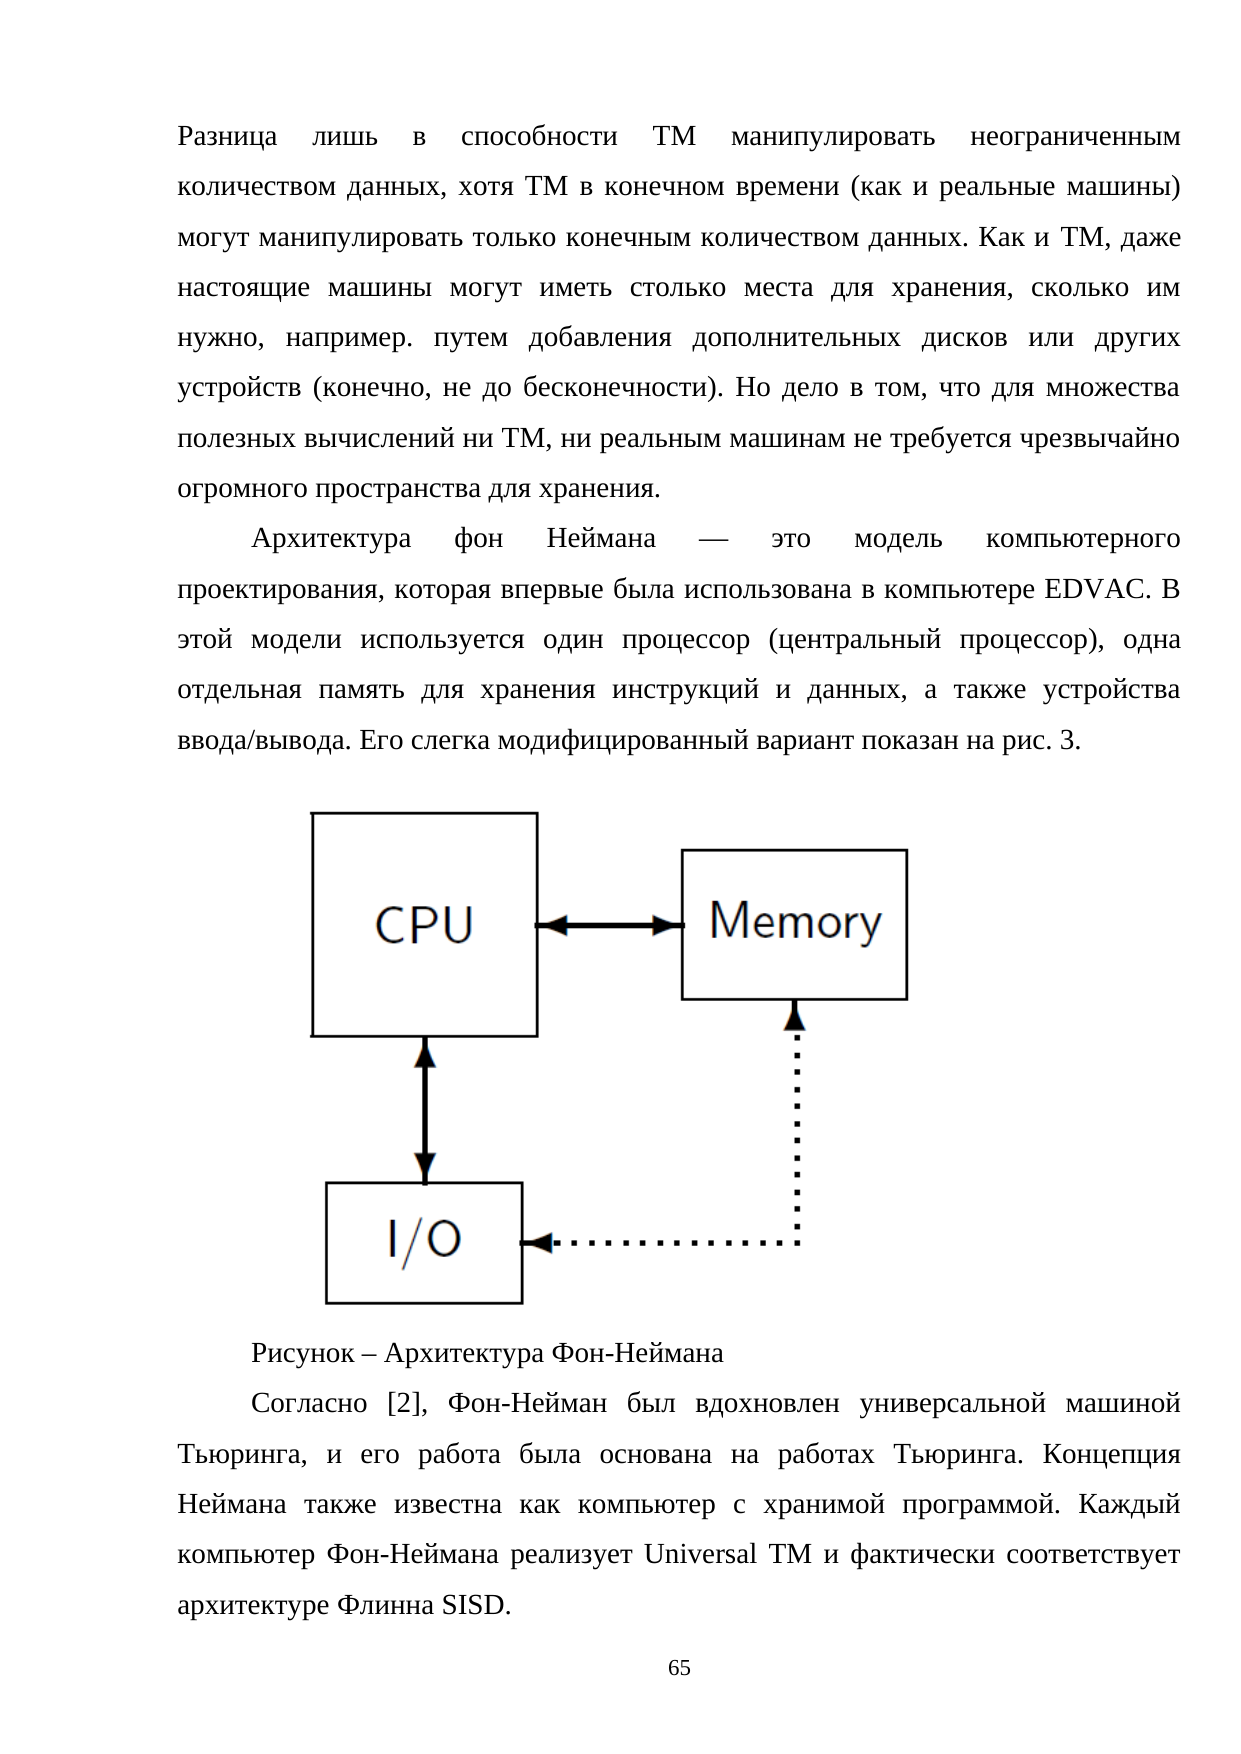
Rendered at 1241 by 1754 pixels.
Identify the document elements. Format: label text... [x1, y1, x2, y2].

text Согласно [2], Фон-Нейман был вдохновлен универсальной машиной Тьюринга, и его работа была основана на работах Тьюринга. Концепция Неймана также известна как компьютер с хранимой программой. Каждый компьютер Фон-Неймана реализует Universal TM и фактически соответствует архитектуре Флинна SISD. [177, 1386, 1182, 1620]
picture [250, 772, 1089, 1319]
text Рисунок – Архитектура Фон-Неймана [177, 1335, 1182, 1369]
text Архитектура фон Неймана — это модель компьютерного проектирования, которая впервые была использована в компьютере EDVAC. В этой модели используется один процессор (центральный процессор), одна отдельная память для хранения инструкций и данных, а также устройства ввода/вывода. Его слегка модифицированный вариант показан на рис. 3. [177, 521, 1182, 755]
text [177, 118, 1182, 504]
